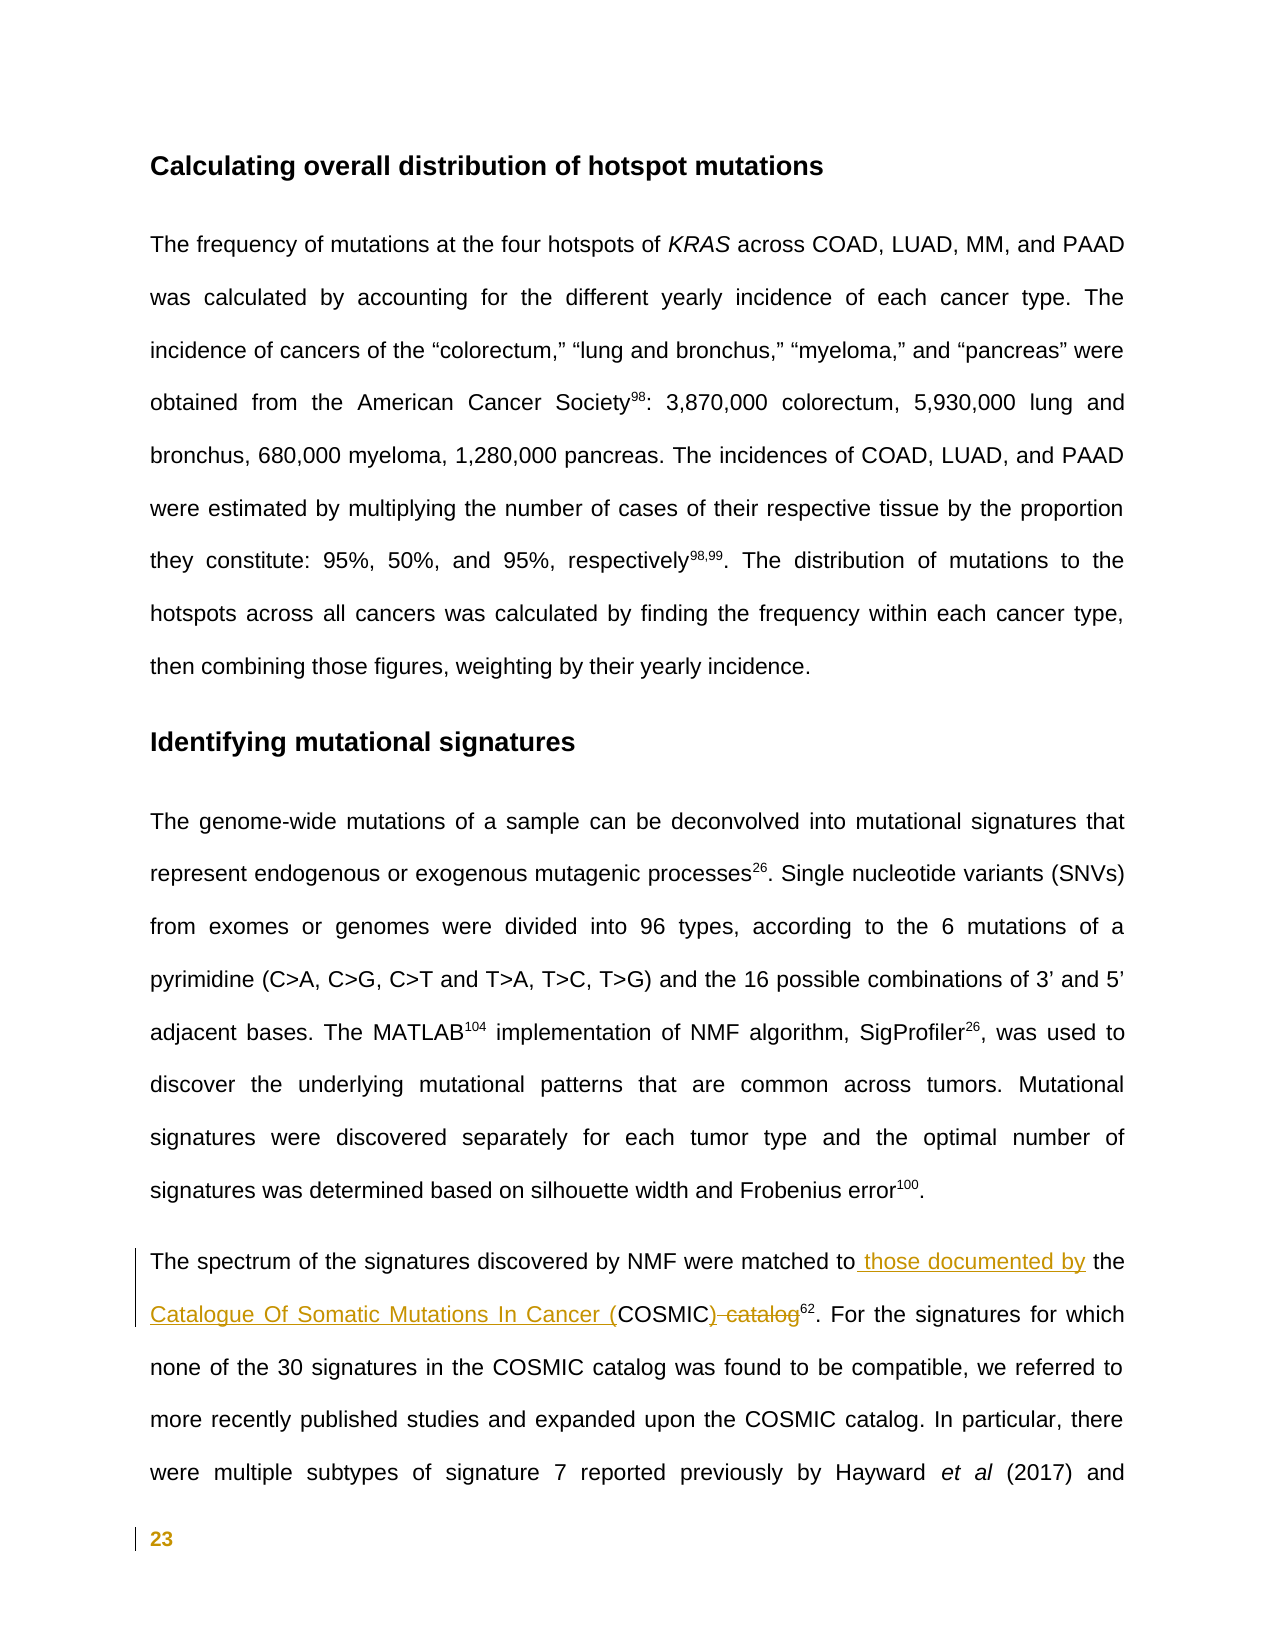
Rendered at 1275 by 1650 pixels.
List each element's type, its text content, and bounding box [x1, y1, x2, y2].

subtitle Calculating overall distribution of hotspot mutations [150, 150, 1125, 181]
text The frequency of mutations at the four hotspots of KRAS across COAD, LUAD, MM, and PAAD was calculated by accounting for the different yearly incidence of each cancer type. The incidence of cancers of the “colorectum,” “lung and bronchus,” “myeloma,” and “pancreas” were obtained from the American Cancer Society: 3,870,000 colorectum, 5,930,000 lung and bronchus, 680,000 myeloma, 1,280,000 pancreas. The incidences of COAD, LUAD, and PAAD were estimated by multiplying the number of cases of their respective tissue by the proportion they constitute: 95%, 50%, and 95%, respectively. The distribution of mutations to the hotspots across all cancers was calculated by finding the frequency within each cancer type, then combining those figures, weighting by their yearly incidence. [150, 231, 1125, 679]
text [150, 1248, 1125, 1485]
text The genome-wide mutations of a sample can be deconvolved into mutational signatures that represent endogenous or exogenous mutagenic processes. Single nucleotide variants (SNVs) from exomes or genomes were divided into 96 types, according to the 6 mutations of a pyrimidine (C>A, C>G, C>T and T>A, T>C, T>G) and the 16 possible combinations of 3’ and 5’ adjacent bases. The MATLAB104 implementation of NMF algorithm, SigProfiler, was used to discover the underlying mutational patterns that are common across tumors. Mutational signatures were discovered separately for each tumor type and the optimal number of signatures was determined based on silhouette width and Frobenius error. [150, 808, 1125, 1203]
subtitle Identifying mutational signatures [150, 726, 1125, 758]
